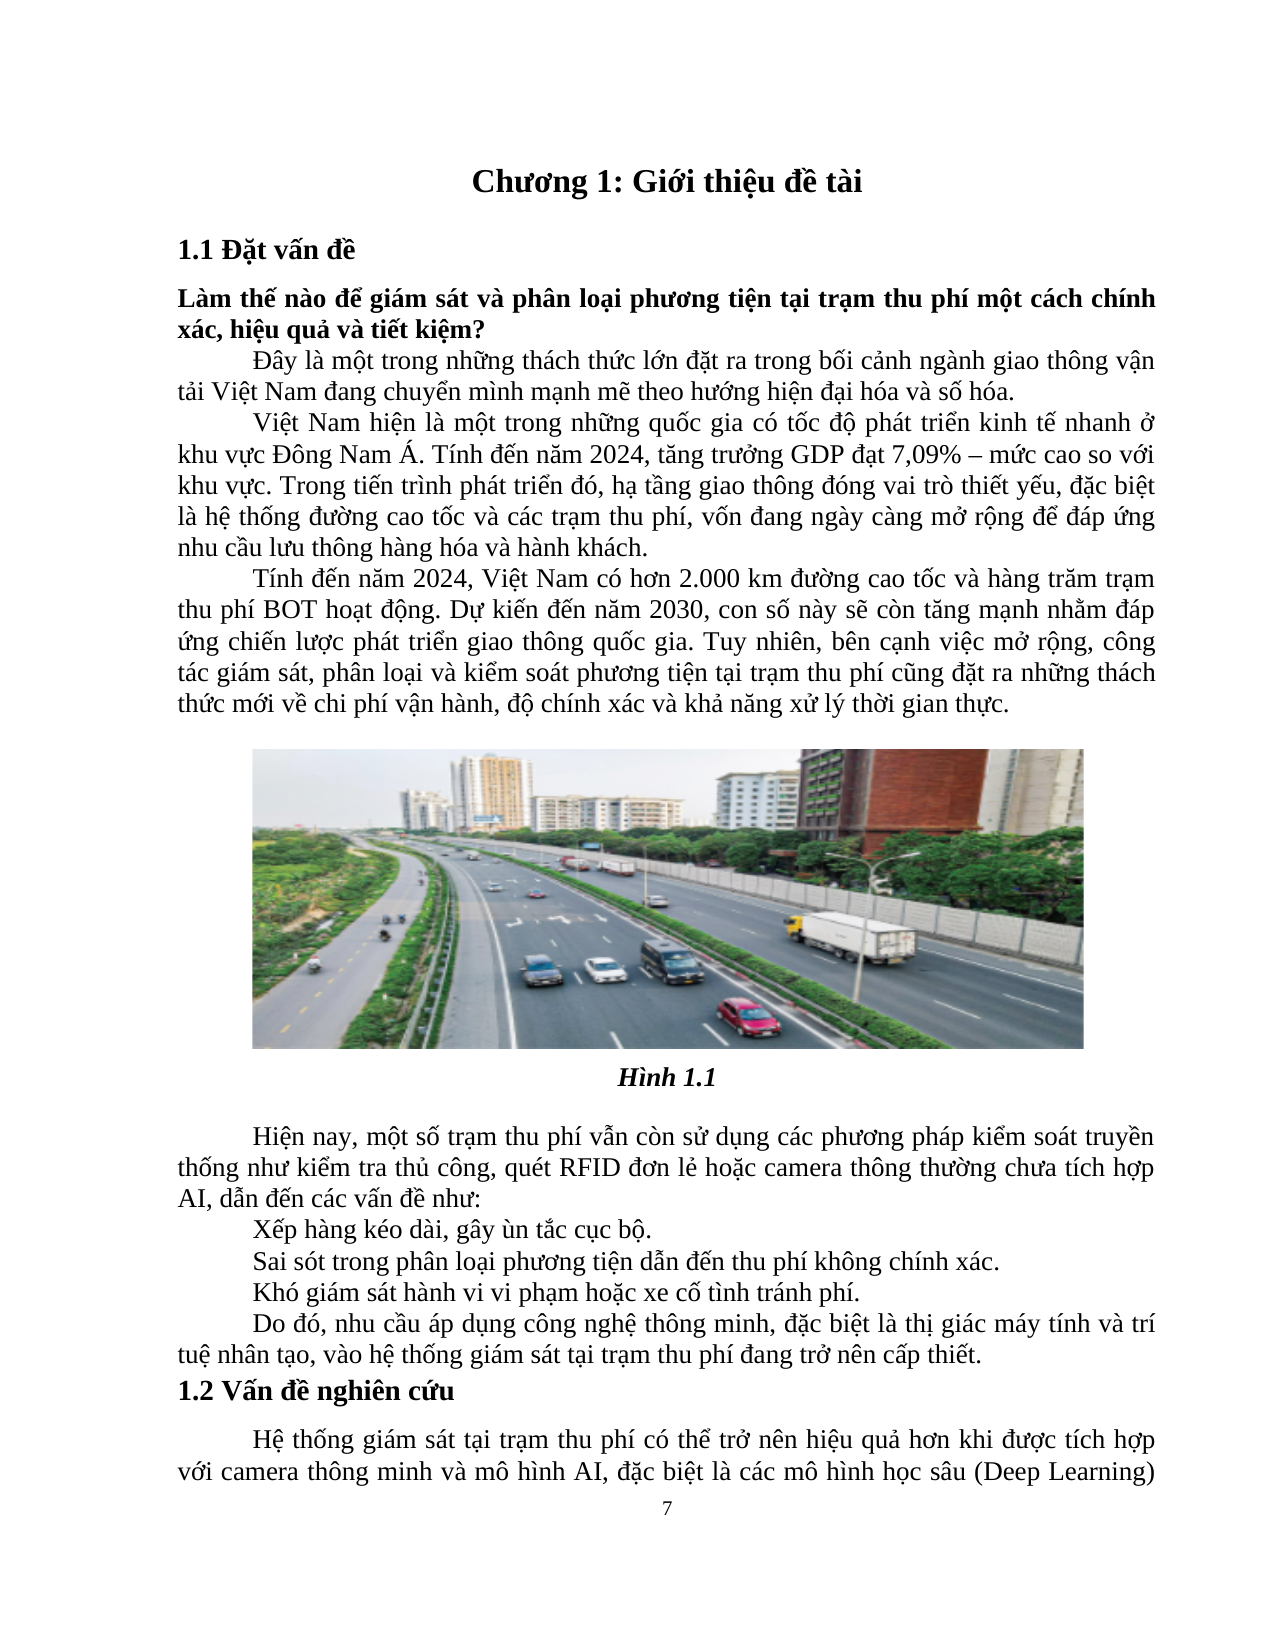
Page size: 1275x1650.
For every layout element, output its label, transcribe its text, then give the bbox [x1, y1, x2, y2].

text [177, 1423, 1157, 1486]
text Tính đến năm 2024, Việt Nam có hơn 2.000 km đường cao tốc và hàng trăm trạm thu phí BOT hoạt động. Dự kiến đến năm 2030, con số này sẽ còn tăng mạnh nhằm đáp ứng chiến lược phát triển giao thông quốc gia. Tuy nhiên, bên cạnh việc mở rộng, công tác giám sát, phân loại và kiểm soát phương tiện tại trạm thu phí cũng đặt ra những thách thức mới về chi phí vận hành, độ chính xác và khả năng xử lý thời gian thực. [177, 562, 1157, 718]
text Làm thế nào để giám sát và phân loại phương tiện tại trạm thu phí một cách chính xác, hiệu quả và tiết kiệm? [177, 282, 1157, 344]
text 1.1 Đặt vấn đề [177, 232, 1157, 265]
text Hiện nay, một số trạm thu phí vẫn còn sử dụng các phương pháp kiểm soát truyền thống như kiểm tra thủ công, quét RFID đơn lẻ hoặc camera thông thường chưa tích hợp AI, dẫn đến các vấn đề như: [177, 1120, 1157, 1213]
text Xếp hàng kéo dài, gây ùn tắc cục bộ. [177, 1213, 1157, 1244]
text Sai sót trong phân loại phương tiện dẫn đến thu phí không chính xác. [177, 1244, 1157, 1276]
text Khó giám sát hành vi vi phạm hoặc xe cố tình tránh phí. [177, 1276, 1157, 1307]
text Việt Nam hiện là một trong những quốc gia có tốc độ phát triển kinh tế nhanh ở khu vực Đông Nam Á. Tính đến năm 2024, tăng trưởng GDP đạt 7,09% – mức cao so với khu vực. Trong tiến trình phát triển đó, hạ tầng giao thông đóng vai trò thiết yếu, đặc biệt là hệ thống đường cao tốc và các trạm thu phí, vốn đang ngày càng mở rộng để đáp ứng nhu cầu lưu thông hàng hóa và hành khách. [177, 407, 1157, 562]
text Chương 1: Giới thiệu đề tài [177, 162, 1157, 200]
text Hình 1.1 [177, 1061, 1157, 1092]
text Do đó, nhu cầu áp dụng công nghệ thông minh, đặc biệt là thị giác máy tính và trí tuệ nhân tạo, vào hệ thống giám sát tại trạm thu phí đang trở nên cấp thiết. [177, 1307, 1157, 1369]
text 1.2 Vấn đề nghiên cứu [177, 1373, 1157, 1407]
picture [252, 749, 1084, 1049]
text Đây là một trong những thách thức lớn đặt ra trong bối cảnh ngành giao thông vận tải Việt Nam đang chuyển mình mạnh mẽ theo hướng hiện đại hóa và số hóa. [177, 344, 1157, 407]
